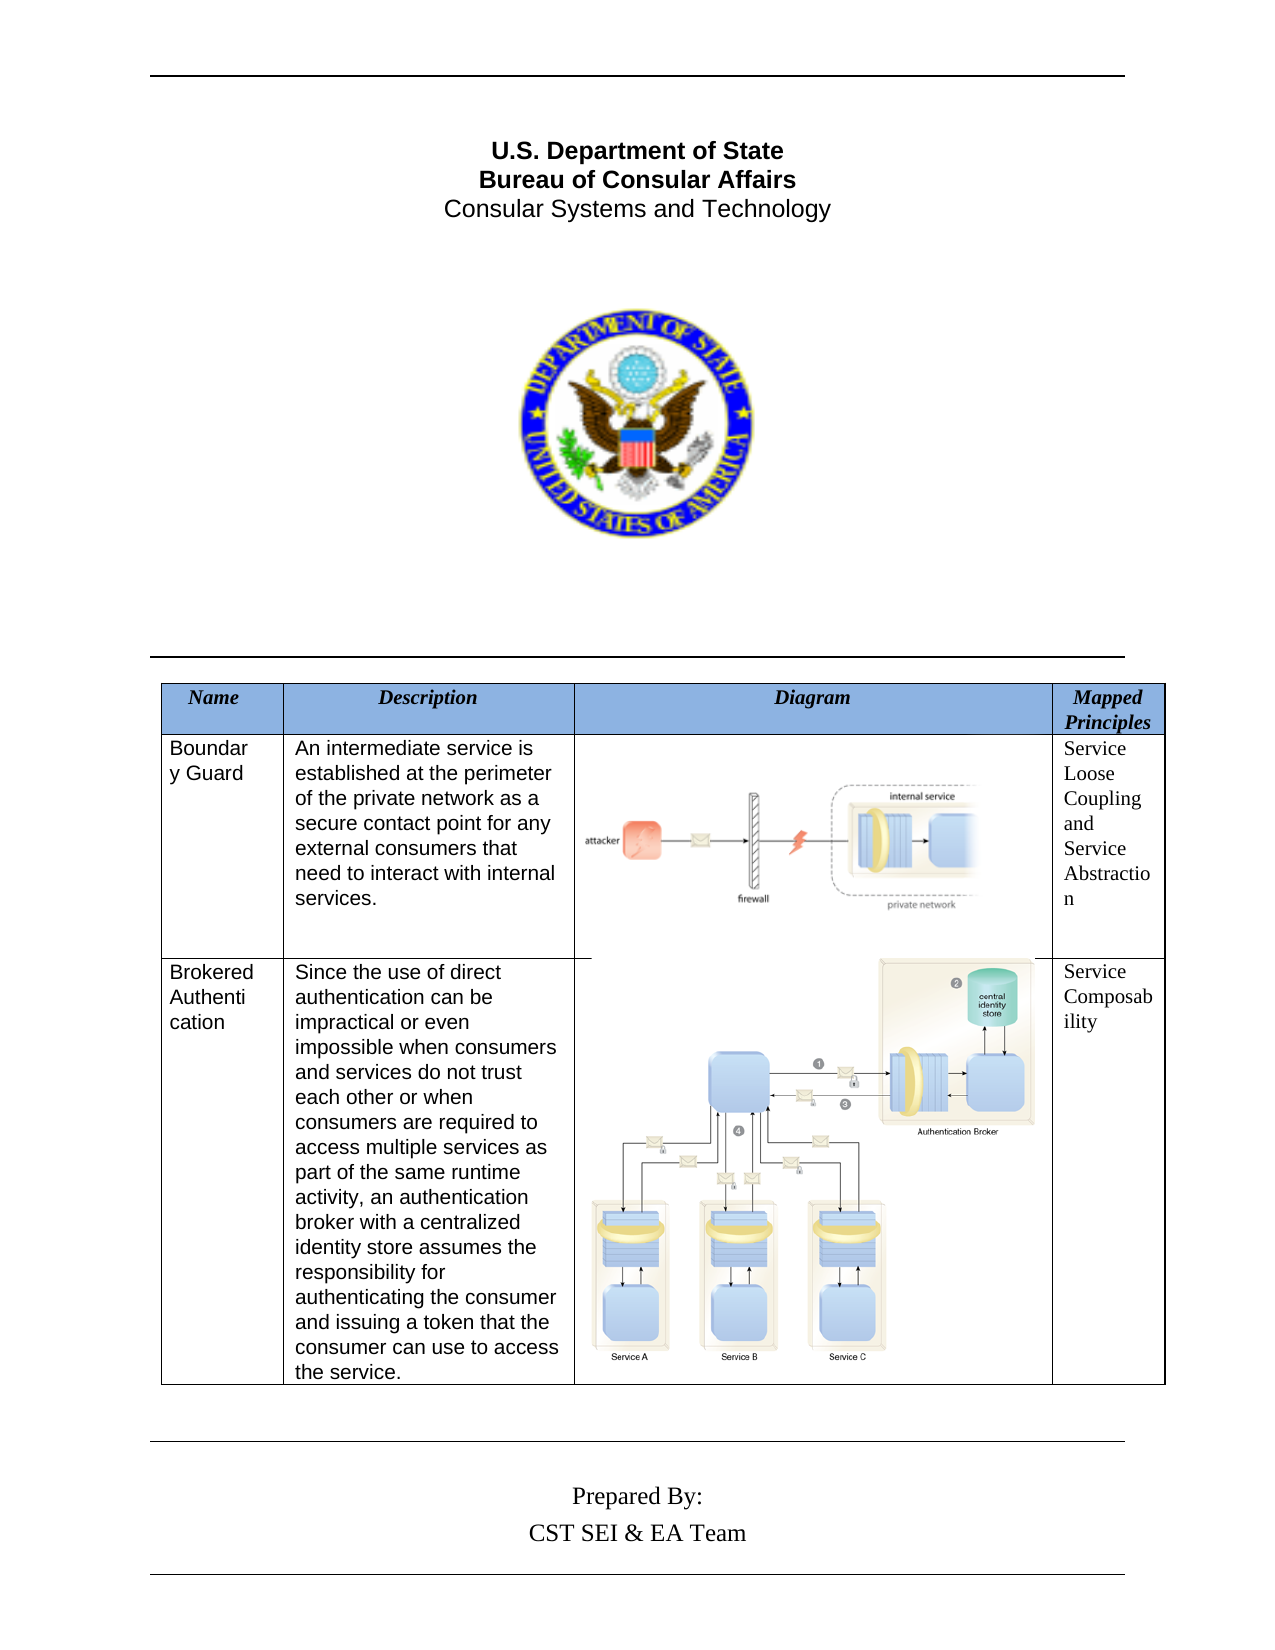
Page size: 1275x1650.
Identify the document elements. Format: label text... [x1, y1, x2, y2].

table_cell Boundary Guard [162, 735, 283, 957]
table_header Name [162, 684, 283, 734]
table_cell [1047, 735, 1052, 957]
table_cell An intermediate service is established at the perimeter of the private network as a secure contact point for any external consumers that need to interact with internal services. [284, 735, 574, 957]
picture [585, 734, 1047, 1361]
table_header Diagram [575, 684, 1052, 734]
table_cell [575, 959, 1052, 1383]
table_header Description [284, 684, 574, 734]
table_cell Brokered Authentication [162, 959, 283, 1383]
table_header Mapped Principles [1053, 684, 1164, 734]
table_cell Service Loose Coupling and Service Abstraction [1053, 735, 1164, 957]
table_cell Since the use of direct authentication can be impractical or even impossible when consumers and services do not trust each other or when consumers are required to access multiple services as part of the same runtime activity, an authentication broker with a centralized identity store assumes the responsibility for authenticating the consumer and issuing a token that the consumer can use to access the service. [284, 959, 574, 1383]
table_cell [575, 735, 585, 957]
table_cell Service Composability [1053, 959, 1164, 1383]
